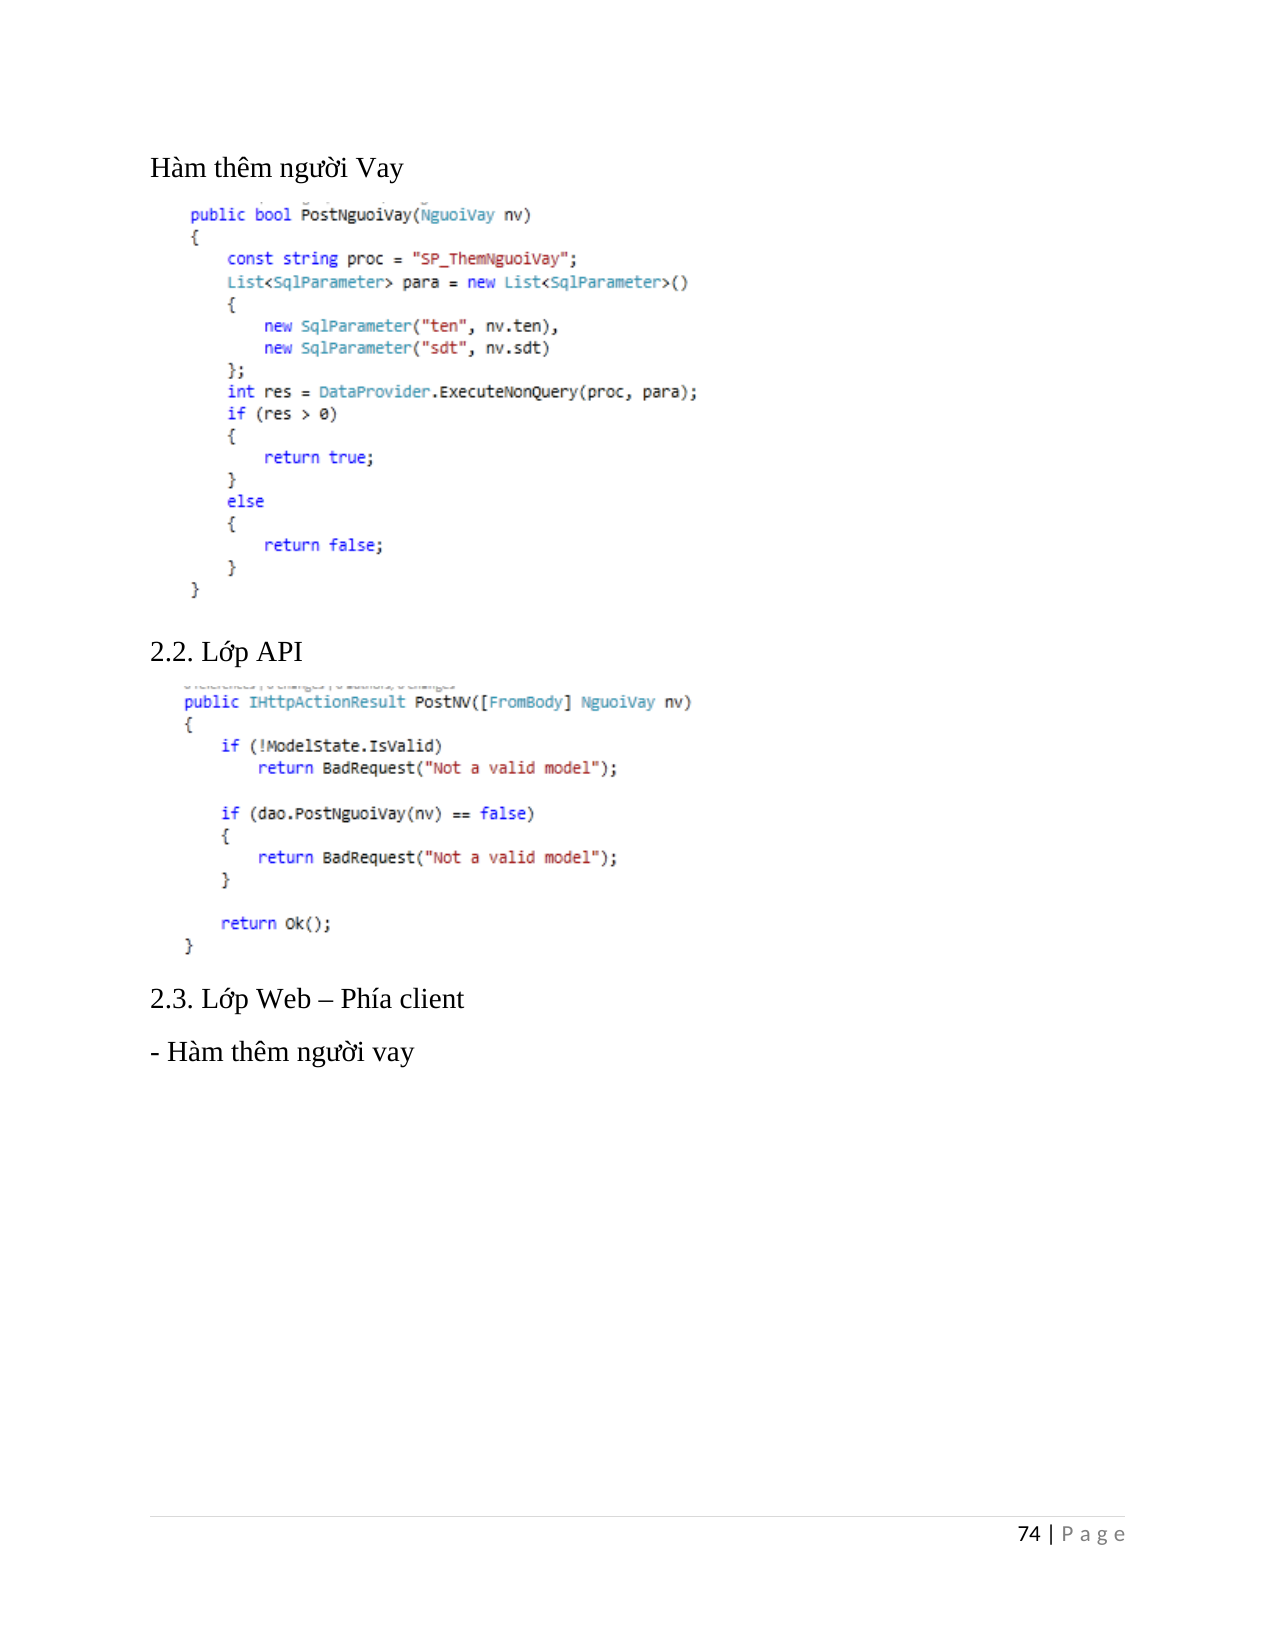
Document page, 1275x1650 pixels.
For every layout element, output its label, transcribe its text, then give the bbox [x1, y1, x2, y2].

picture [150, 686, 790, 964]
text - Hàm thêm người vay [150, 1034, 1125, 1067]
text 2.3. Lớp Web – Phía client [150, 982, 1125, 1015]
text 2.2. Lớp API [150, 634, 1125, 668]
text Hàm thêm người Vay [150, 150, 1125, 183]
picture [150, 202, 730, 617]
